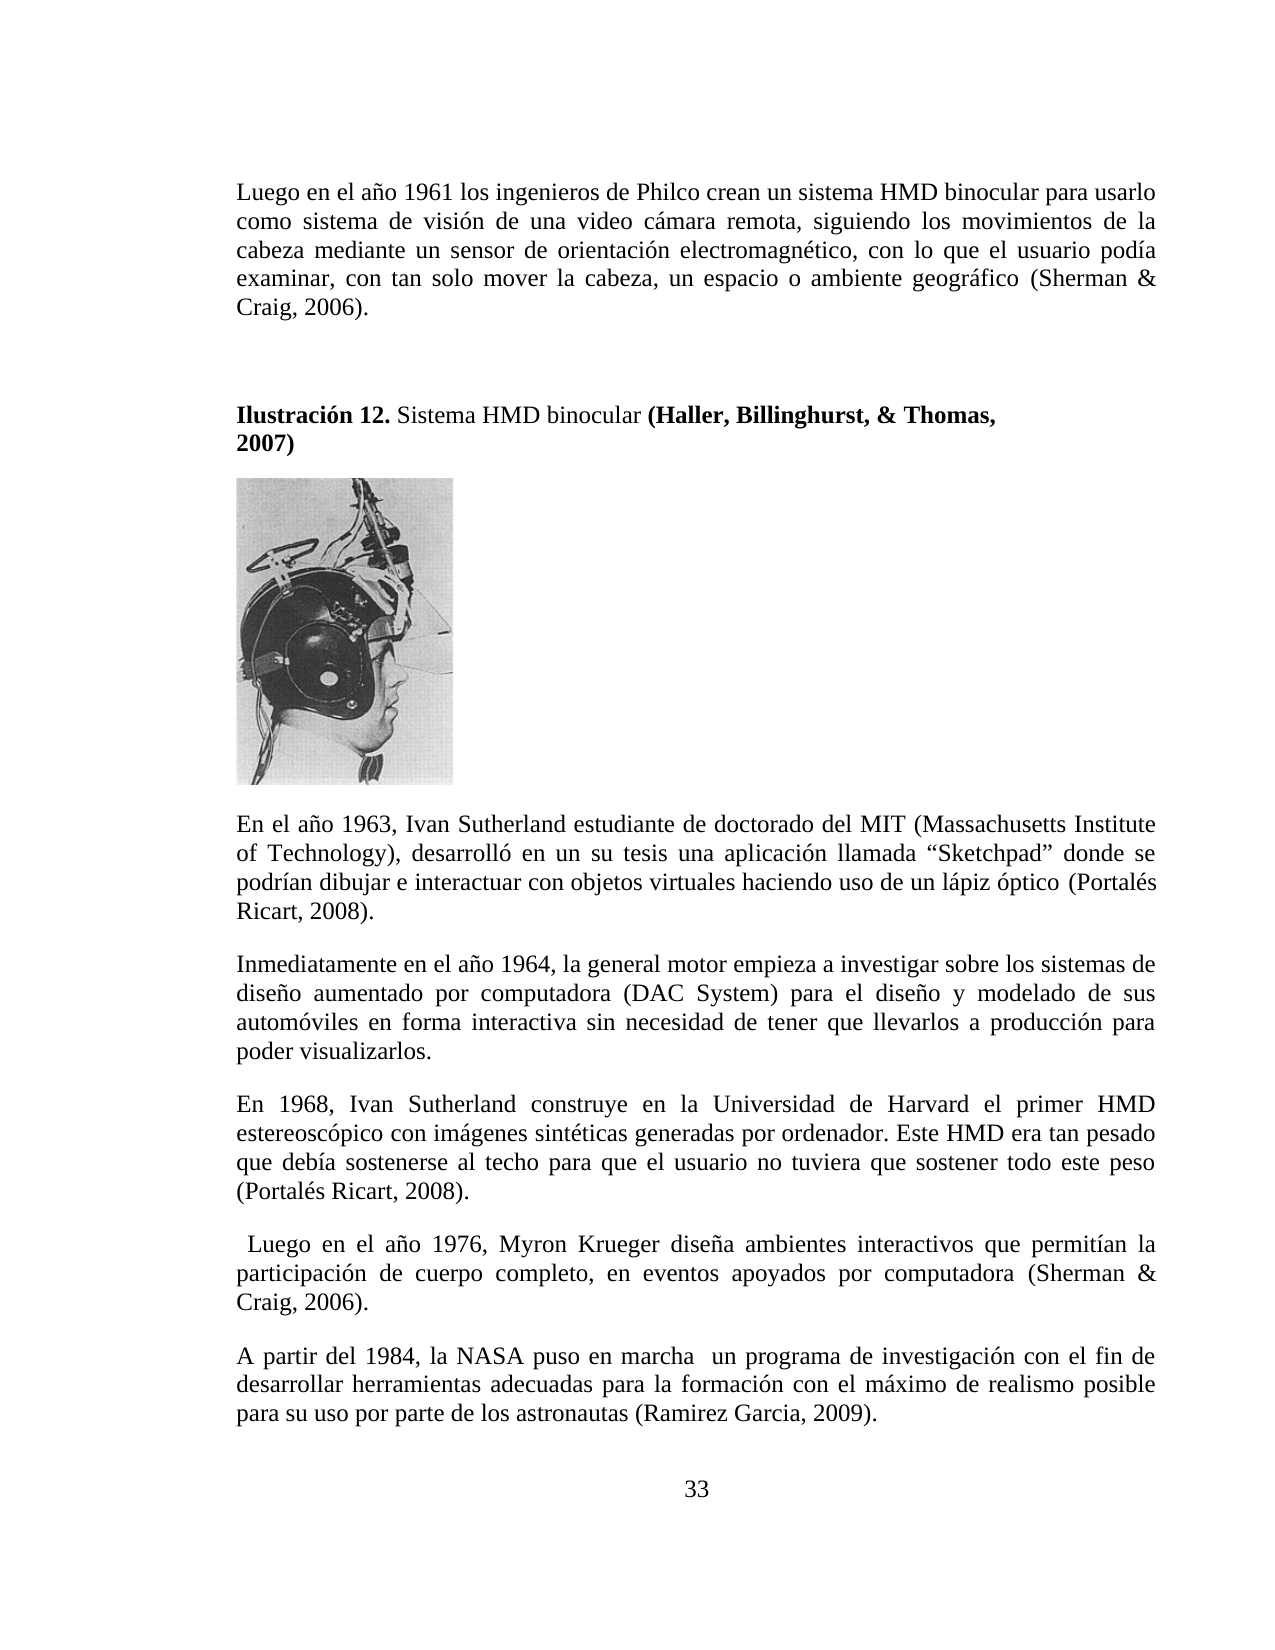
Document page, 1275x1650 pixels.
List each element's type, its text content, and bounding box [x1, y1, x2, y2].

text En el año 1963, Ivan Sutherland estudiante de doctorado del MIT (Massachusetts Institute of Technology), desarrolló en un su tesis una aplicación llamada “Sketchpad” donde se podrían dibujar e interactuar con objetos virtuales haciendo uso de un lápiz óptico. [236, 809, 1157, 924]
table_header Ilustración 12. Sistema HMD binocular [225, 400, 1067, 809]
text A partir del 1984, la NASA puso en marcha un programa de investigación con el fin de desarrollar herramientas adecuadas para la formación con el máximo de realismo posible para su uso por parte de los astronautas. [236, 1341, 1157, 1427]
text En 1968, Ivan Sutherland construye en la Universidad de Harvard el primer HMD estereoscópico con imágenes sintéticas generadas por ordenador. Este HMD era tan pesado que debía sostenerse al techo para que el usuario no tuviera que sostener todo este peso. [236, 1089, 1157, 1204]
text Luego en el año 1961 los ingenieros de Philco crean un sistema HMD binocular para usarlo como sistema de visión de una video cámara remota, siguiendo los movimientos de la cabeza mediante un sensor de orientación electromagnético, con lo que el usuario podía examinar, con tan solo mover la cabeza, un espacio o ambiente geográfico. [236, 177, 1157, 321]
text Inmediatamente en el año 1964, la general motor empieza a investigar sobre los sistemas de diseño aumentado por computadora (DAC System) para el diseño y modelado de sus automóviles en forma interactiva sin necesidad de tener que llevarlos a producción para poder visualizarlos. [236, 949, 1157, 1064]
text Luego en el año 1976, Myron Krueger diseña ambientes interactivos que permitían la participación de cuerpo completo, en eventos apoyados por computadora. [236, 1229, 1157, 1316]
